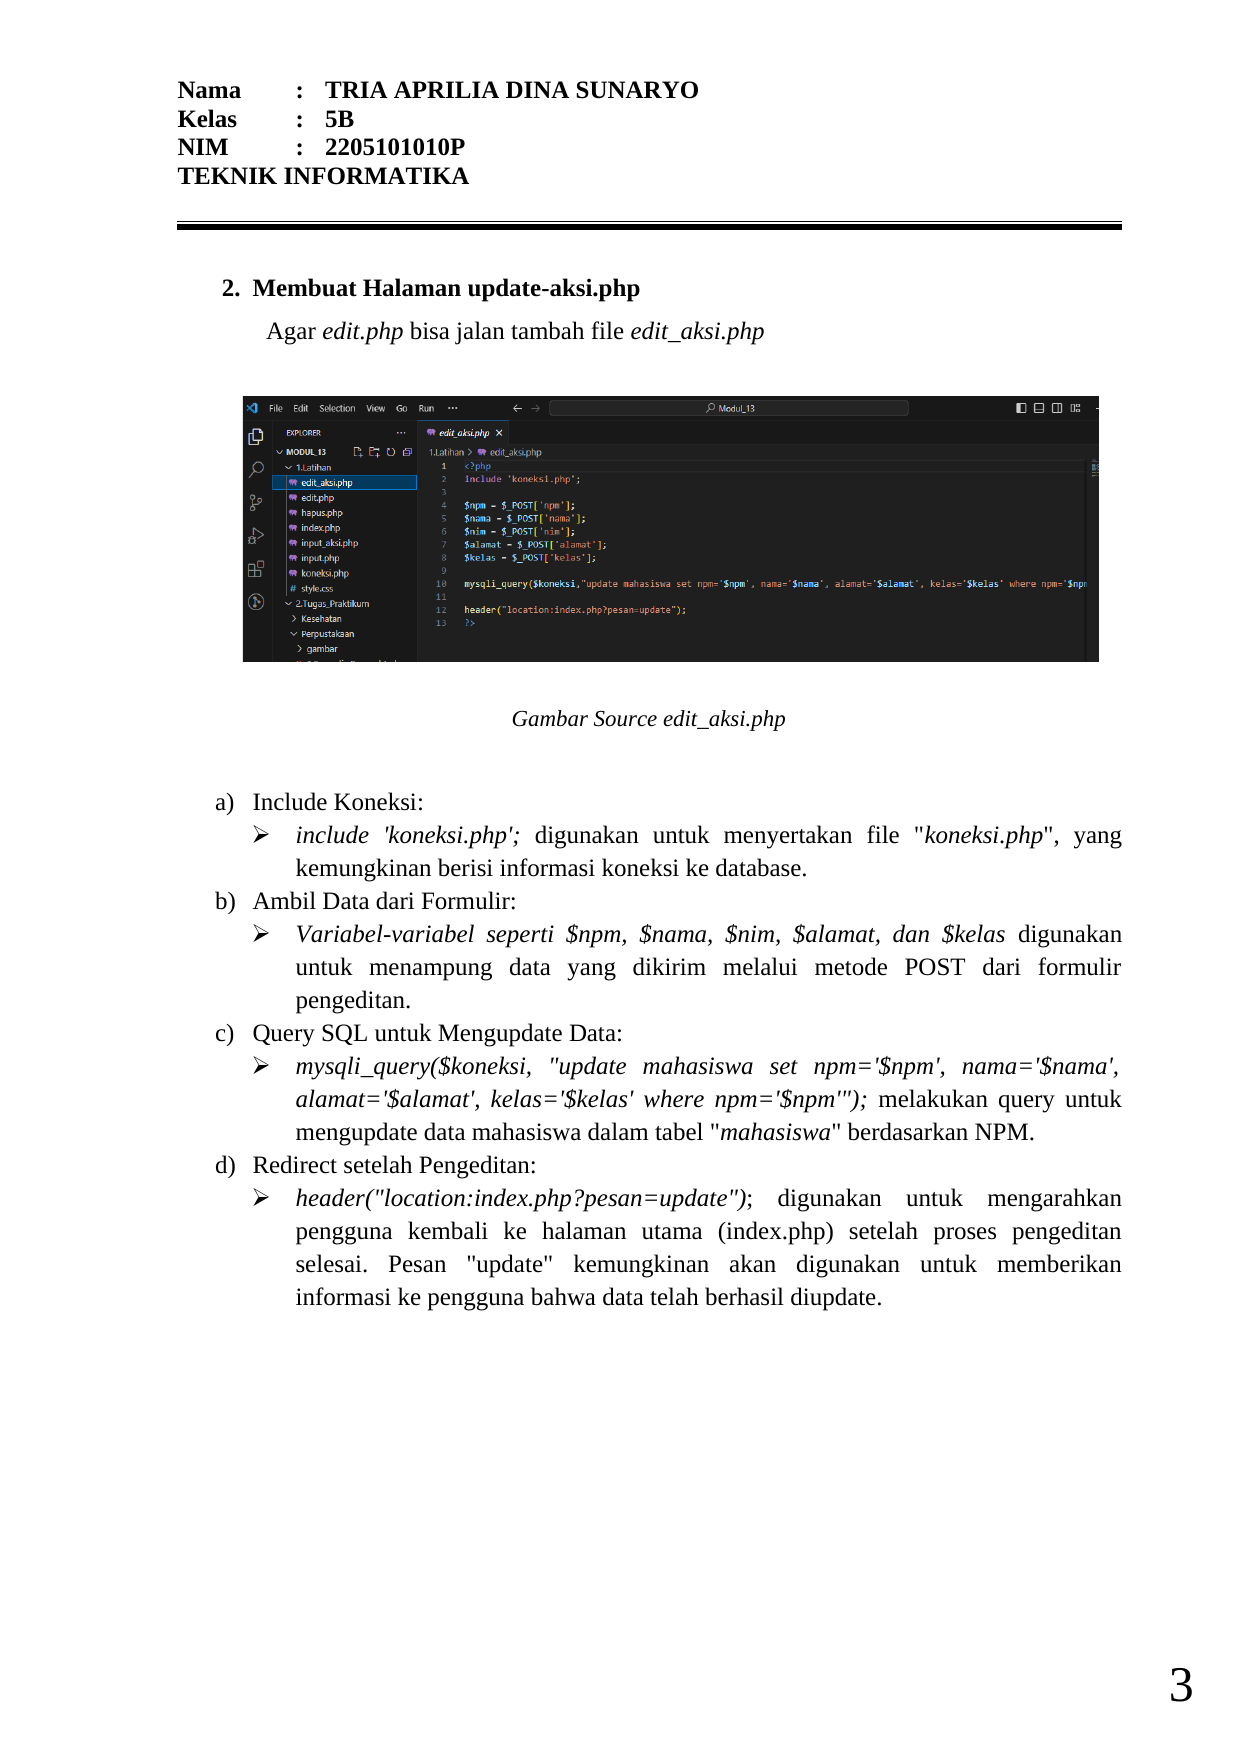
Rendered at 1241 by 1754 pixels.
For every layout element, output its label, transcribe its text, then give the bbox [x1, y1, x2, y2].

list Variabel-variabel seperti $npm, $nama, $nim, $alamat, dan $kelas digunakan untuk menampung data yang dikirim melalui metode POST dari formulir pengeditan. [251, 919, 1122, 1014]
list Membuat Halaman update-aksi.php [192, 273, 1122, 302]
list Agar edit.php bisa jalan tambah file edit_aksi.php [266, 316, 1122, 345]
list Redirect setelah Pengeditan: [215, 1150, 1122, 1179]
list include 'koneksi.php'; digunakan untuk menyertakan file "koneksi.php", yang kemungkinan berisi informasi koneksi ke database. [251, 820, 1122, 882]
list Query SQL untuk Mengupdate Data: [215, 1018, 1122, 1047]
list Include Koneksi: [215, 787, 1122, 816]
picture [242, 396, 1099, 662]
list header("location:index.php?pesan=update"); digunakan untuk mengarahkan pengguna kembali ke halaman utama (index.php) setelah proses pengeditan selesai. Pesan "update" kemungkinan akan digunakan untuk memberikan informasi ke pengguna bahwa data telah berhasil diupdate. [251, 1183, 1122, 1311]
text Gambar Source edit_aksi.php [177, 704, 1122, 731]
list Ambil Data dari Formulir: [215, 886, 1122, 915]
list mysqli_query($koneksi, "update mahasiswa set npm='$npm', nama='$nama', alamat='$alamat', kelas='$kelas' where npm='$npm'"); melakukan query untuk mengupdate data mahasiswa dalam tabel "mahasiswa" berdasarkan NPM. [251, 1051, 1122, 1146]
